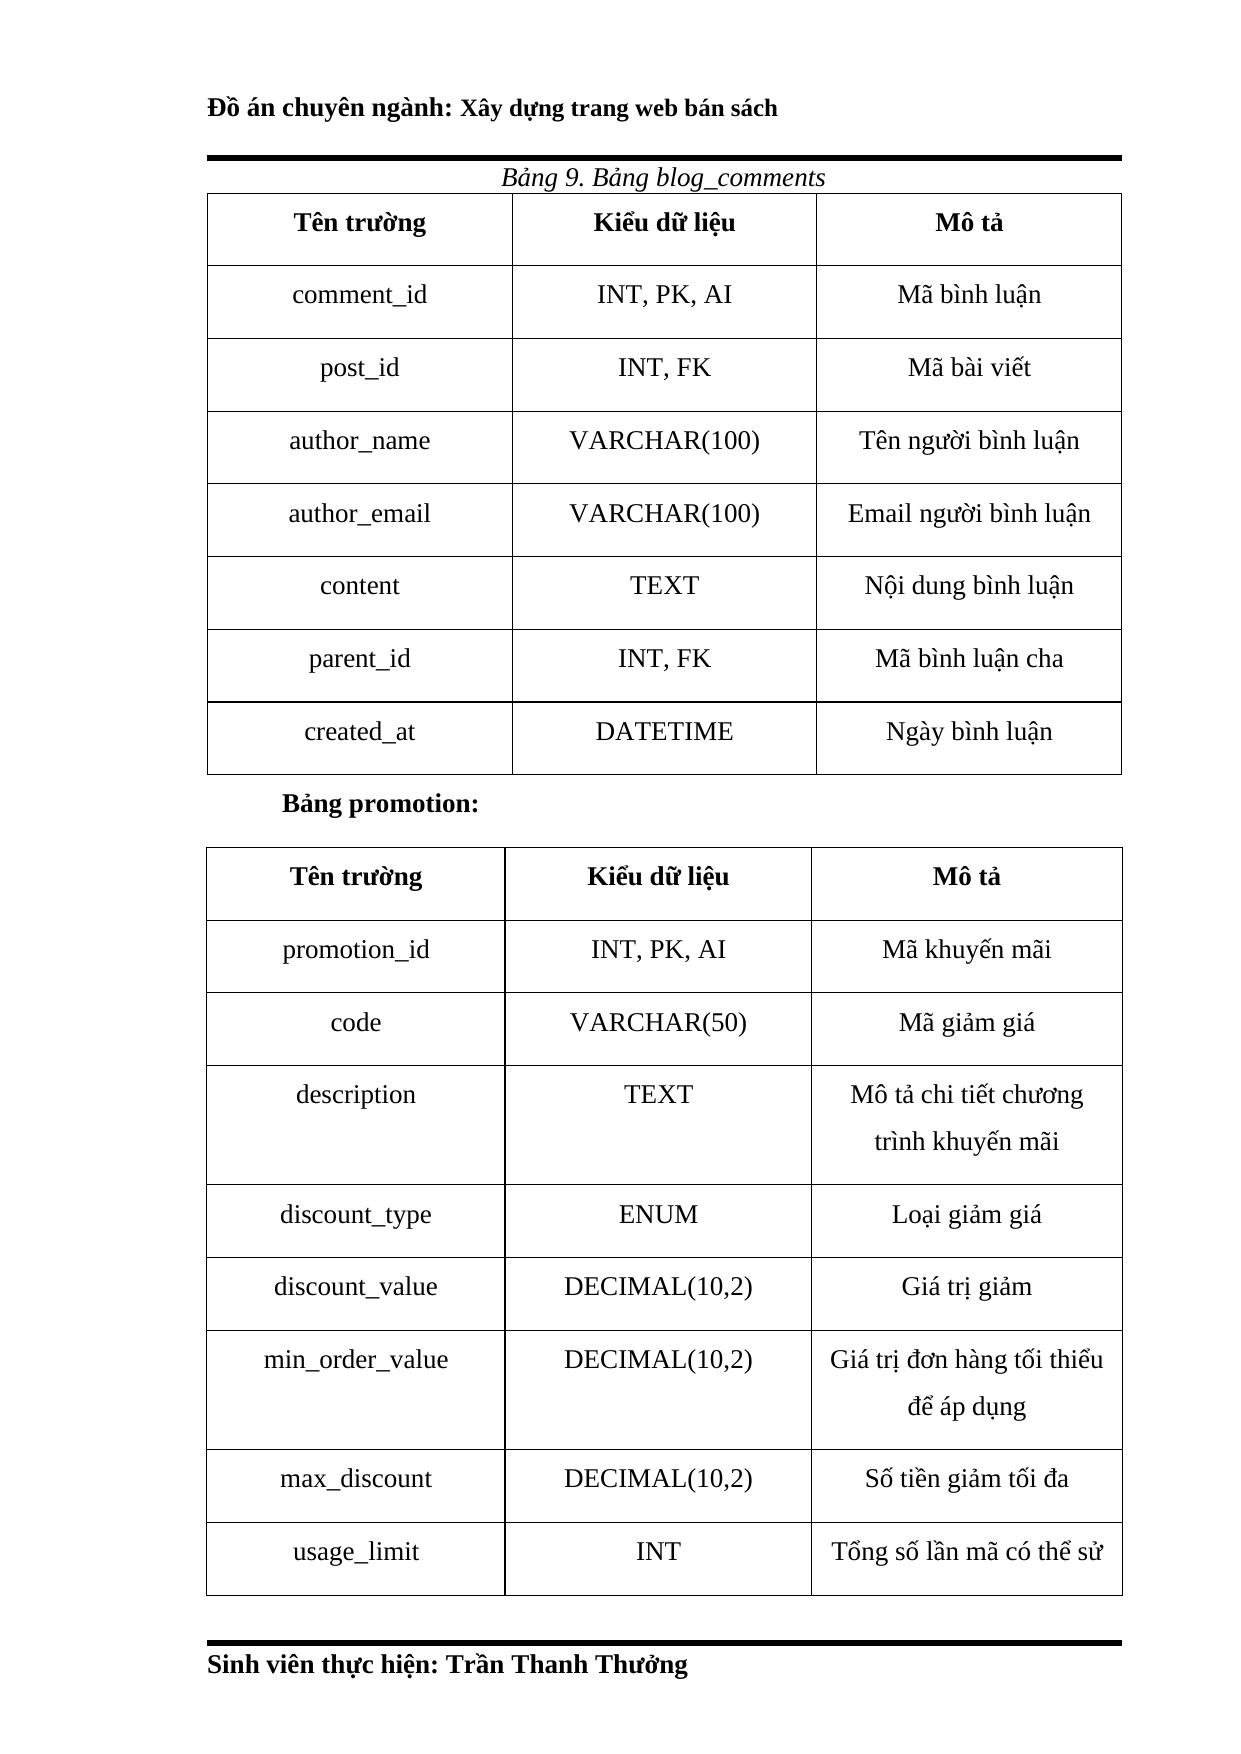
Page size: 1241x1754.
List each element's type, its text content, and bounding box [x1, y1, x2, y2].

table_header Tên trường [208, 194, 512, 265]
table_cell max_discount [207, 1450, 504, 1522]
table_cell code [207, 993, 504, 1065]
table_cell promotion_id [207, 921, 504, 992]
table_cell INT [506, 1523, 811, 1594]
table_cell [812, 1523, 1122, 1594]
table_cell Tên người bình luận [817, 412, 1121, 483]
table_cell Email người bình luận [817, 484, 1121, 556]
table_cell Loại giảm giá [812, 1185, 1122, 1257]
table_cell created_at [208, 703, 512, 774]
table_cell Nội dung bình luận [817, 557, 1121, 629]
table_cell Mã bình luận cha [817, 630, 1121, 701]
table_cell Giá trị giảm [812, 1258, 1122, 1330]
table_cell post_id [208, 339, 512, 411]
table_header Mô tả [817, 194, 1121, 265]
text Bảng 9. Bảng blog_comments [207, 161, 1122, 192]
table_cell Số tiền giảm tối đa [812, 1450, 1122, 1522]
table_header Mô tả [812, 848, 1122, 919]
table_cell comment_id [208, 266, 512, 338]
table_cell INT, FK [513, 630, 816, 701]
table_cell DECIMAL(10,2) [506, 1450, 811, 1522]
table_cell DECIMAL(10,2) [506, 1258, 811, 1330]
table_cell ENUM [506, 1185, 811, 1257]
table_cell parent_id [208, 630, 512, 701]
table_cell VARCHAR(100) [513, 412, 816, 483]
table_cell Mã bài viết [817, 339, 1121, 411]
table_cell usage_limit [207, 1523, 504, 1594]
table_cell description [207, 1066, 504, 1184]
table_cell discount_type [207, 1185, 504, 1257]
text Bảng promotion: [207, 788, 1122, 819]
table_cell discount_value [207, 1258, 504, 1330]
table_cell author_name [208, 412, 512, 483]
table_cell TEXT [513, 557, 816, 629]
table_header Kiểu dữ liệu [513, 194, 816, 265]
table_cell Mã giảm giá [812, 993, 1122, 1065]
table_cell DATETIME [513, 703, 816, 774]
table_cell TEXT [506, 1066, 811, 1184]
table_cell Ngày bình luận [817, 703, 1121, 774]
table_cell Giá trị đơn hàng tối thiểu để áp dụng [812, 1331, 1122, 1449]
table_cell INT, PK, AI [506, 921, 811, 992]
table_cell VARCHAR(100) [513, 484, 816, 556]
table_cell Mã khuyến mãi [812, 921, 1122, 992]
table_cell DECIMAL(10,2) [506, 1331, 811, 1449]
table_cell Mã bình luận [817, 266, 1121, 338]
table_cell min_order_value [207, 1331, 504, 1449]
table_header Kiểu dữ liệu [506, 848, 811, 919]
table_cell INT, PK, AI [513, 266, 816, 338]
table_header Tên trường [207, 848, 504, 919]
table_cell INT, FK [513, 339, 816, 411]
table_cell VARCHAR(50) [506, 993, 811, 1065]
table_cell content [208, 557, 512, 629]
table_cell author_email [208, 484, 512, 556]
table_cell Mô tả chi tiết chương trình khuyến mãi [812, 1066, 1122, 1184]
